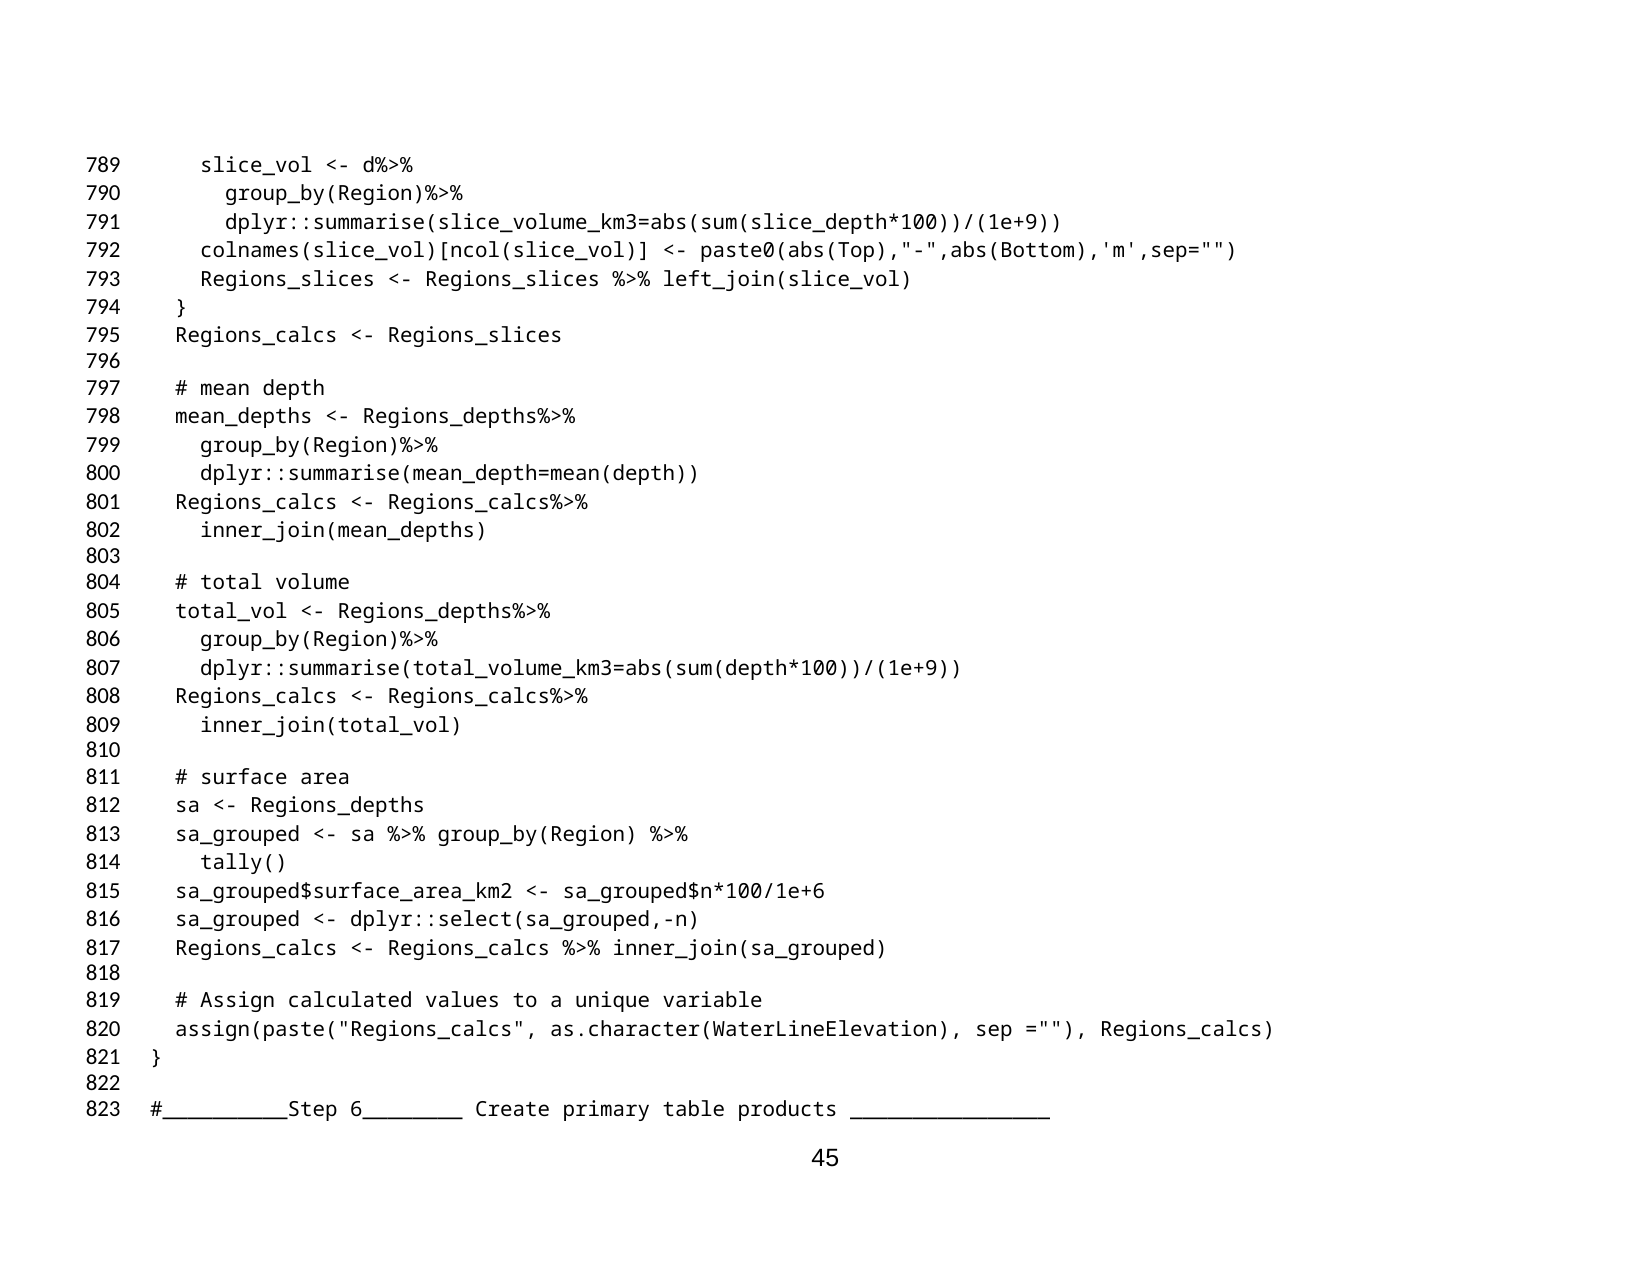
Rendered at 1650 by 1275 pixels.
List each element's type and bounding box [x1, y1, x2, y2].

text [150, 150, 1500, 1123]
